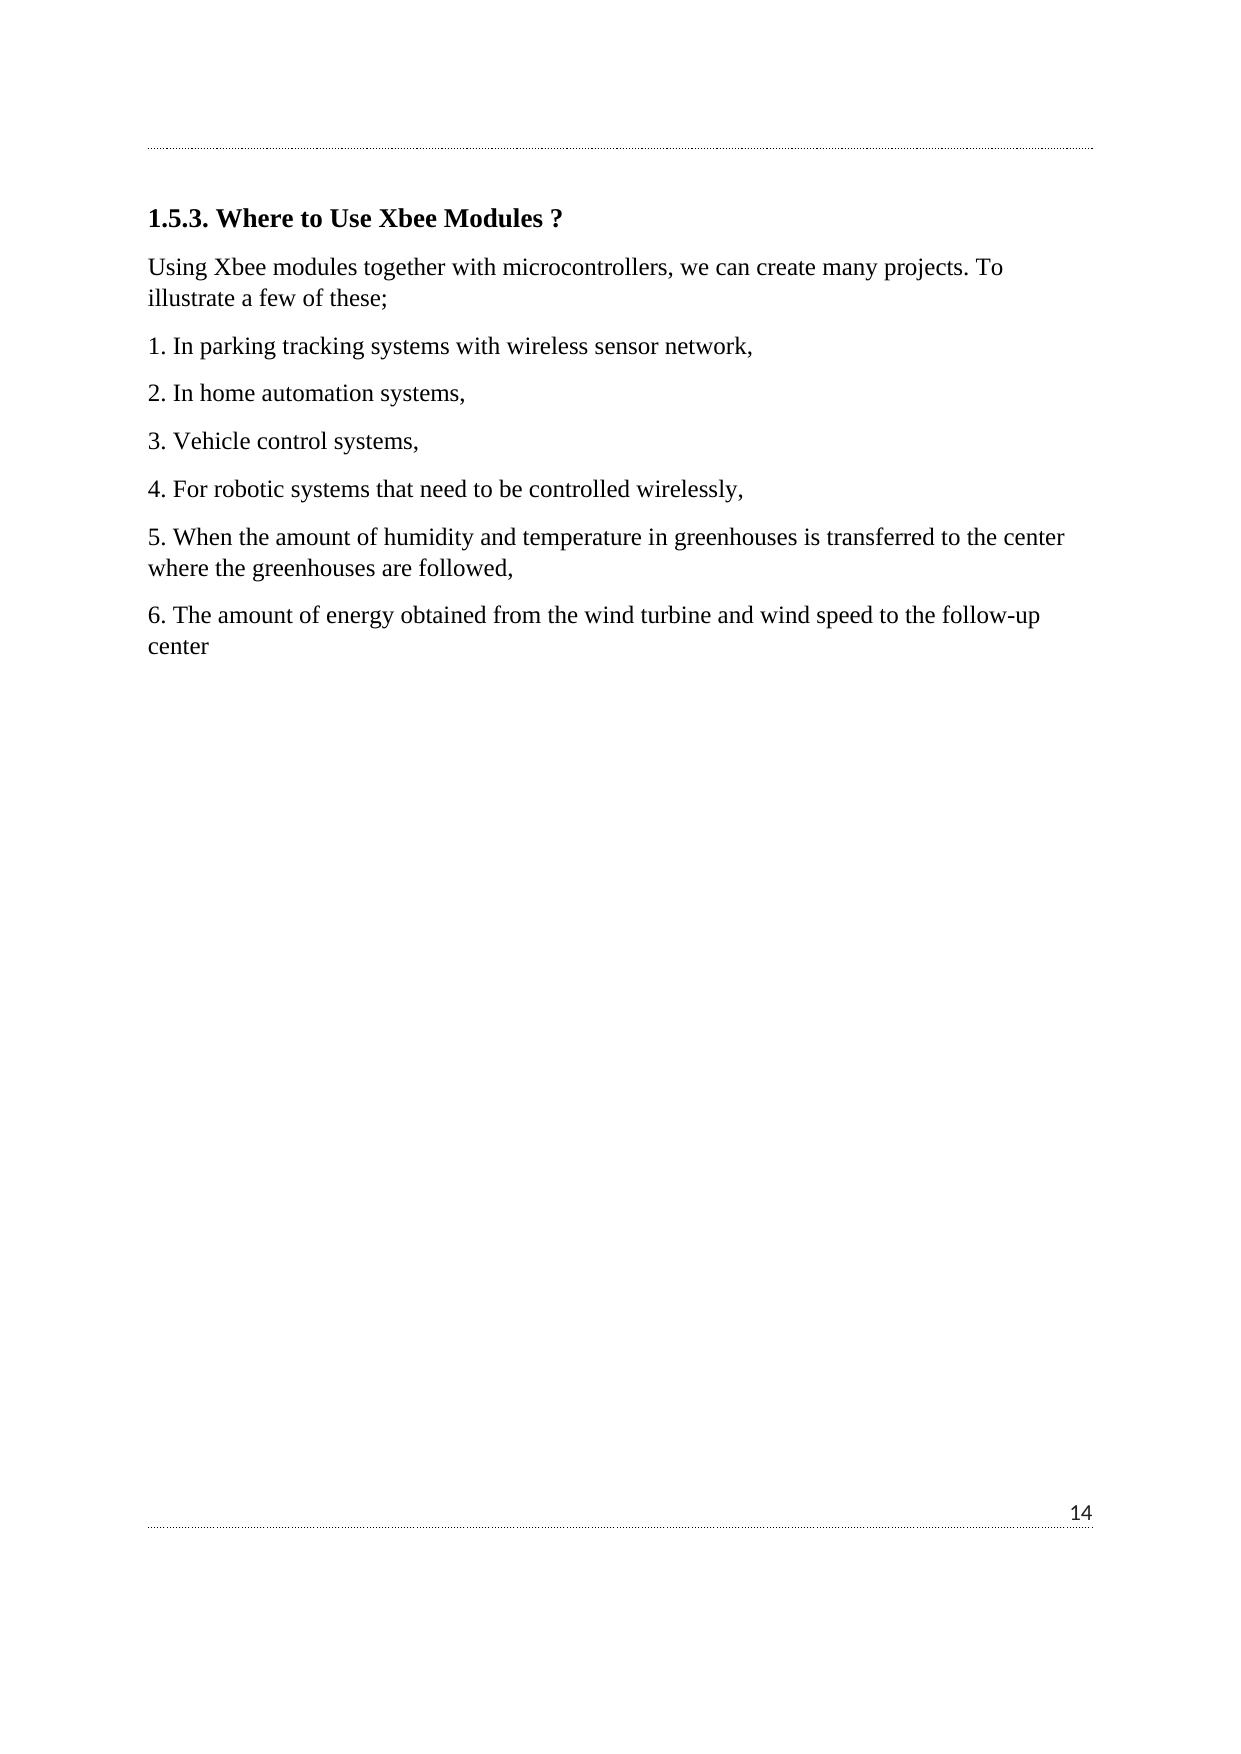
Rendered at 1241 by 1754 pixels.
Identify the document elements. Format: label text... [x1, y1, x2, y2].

text Using Xbee modules together with microcontrollers, we can create many projects. To illustrate a few of these; [148, 245, 1093, 312]
text 2. In home automation systems, [148, 371, 1093, 407]
text 6. The amount of energy obtained from the wind turbine and wind speed to the follow-up center [148, 593, 1093, 660]
text 1. In parking tracking systems with wireless sensor network, [148, 323, 1093, 359]
text 4. For robotic systems that need to be controlled wirelessly, [148, 467, 1093, 503]
text 1.5.3. Where to Use Xbee Modules ? [148, 194, 1093, 233]
text 14 [148, 1456, 1093, 1528]
text 3. Vehicle control systems, [148, 419, 1093, 455]
text 5. When the amount of humidity and temperature in greenhouses is transferred to the center where the greenhouses are followed, [148, 514, 1093, 581]
